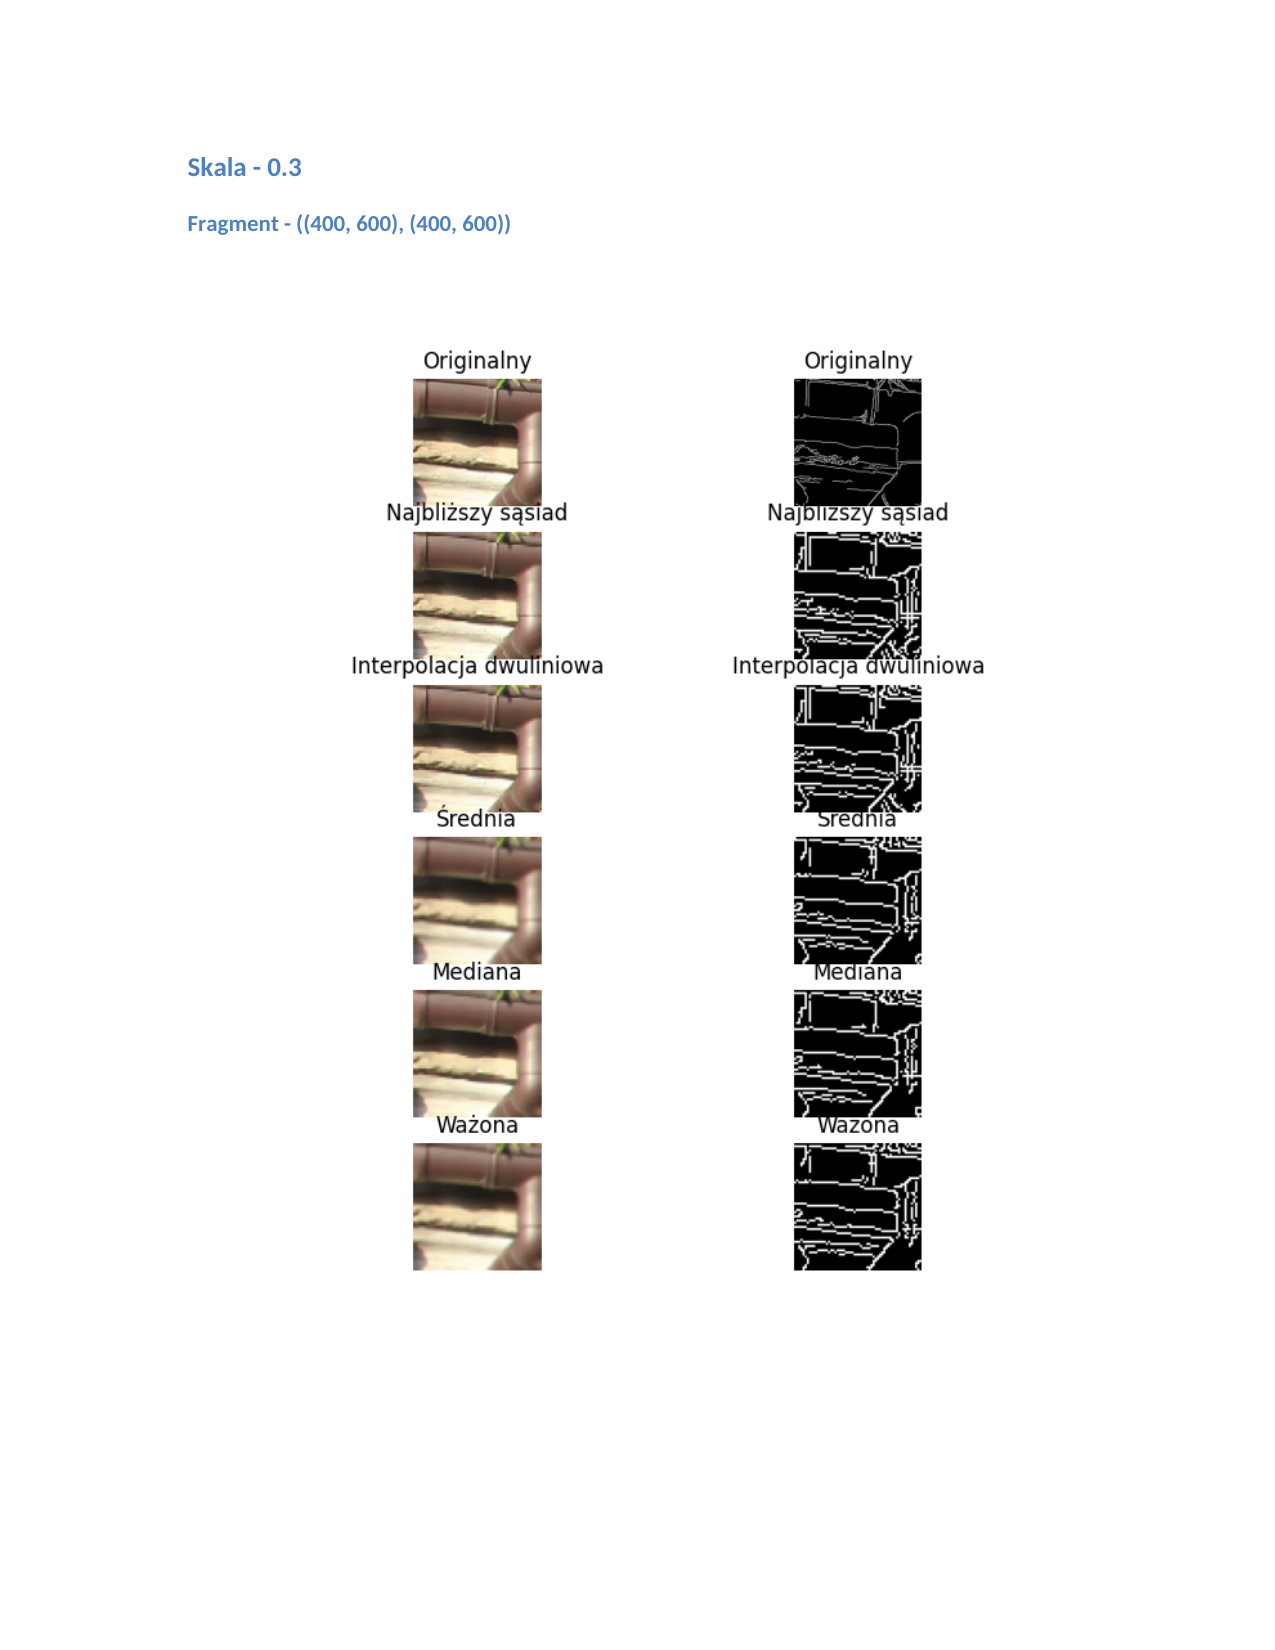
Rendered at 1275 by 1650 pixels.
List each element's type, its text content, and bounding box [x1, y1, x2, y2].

subtitle Fragment - ((400, 600), (400, 600)) [187, 209, 1087, 237]
subtitle Skala - 0.3 [187, 150, 1087, 183]
picture [206, 241, 1107, 1398]
